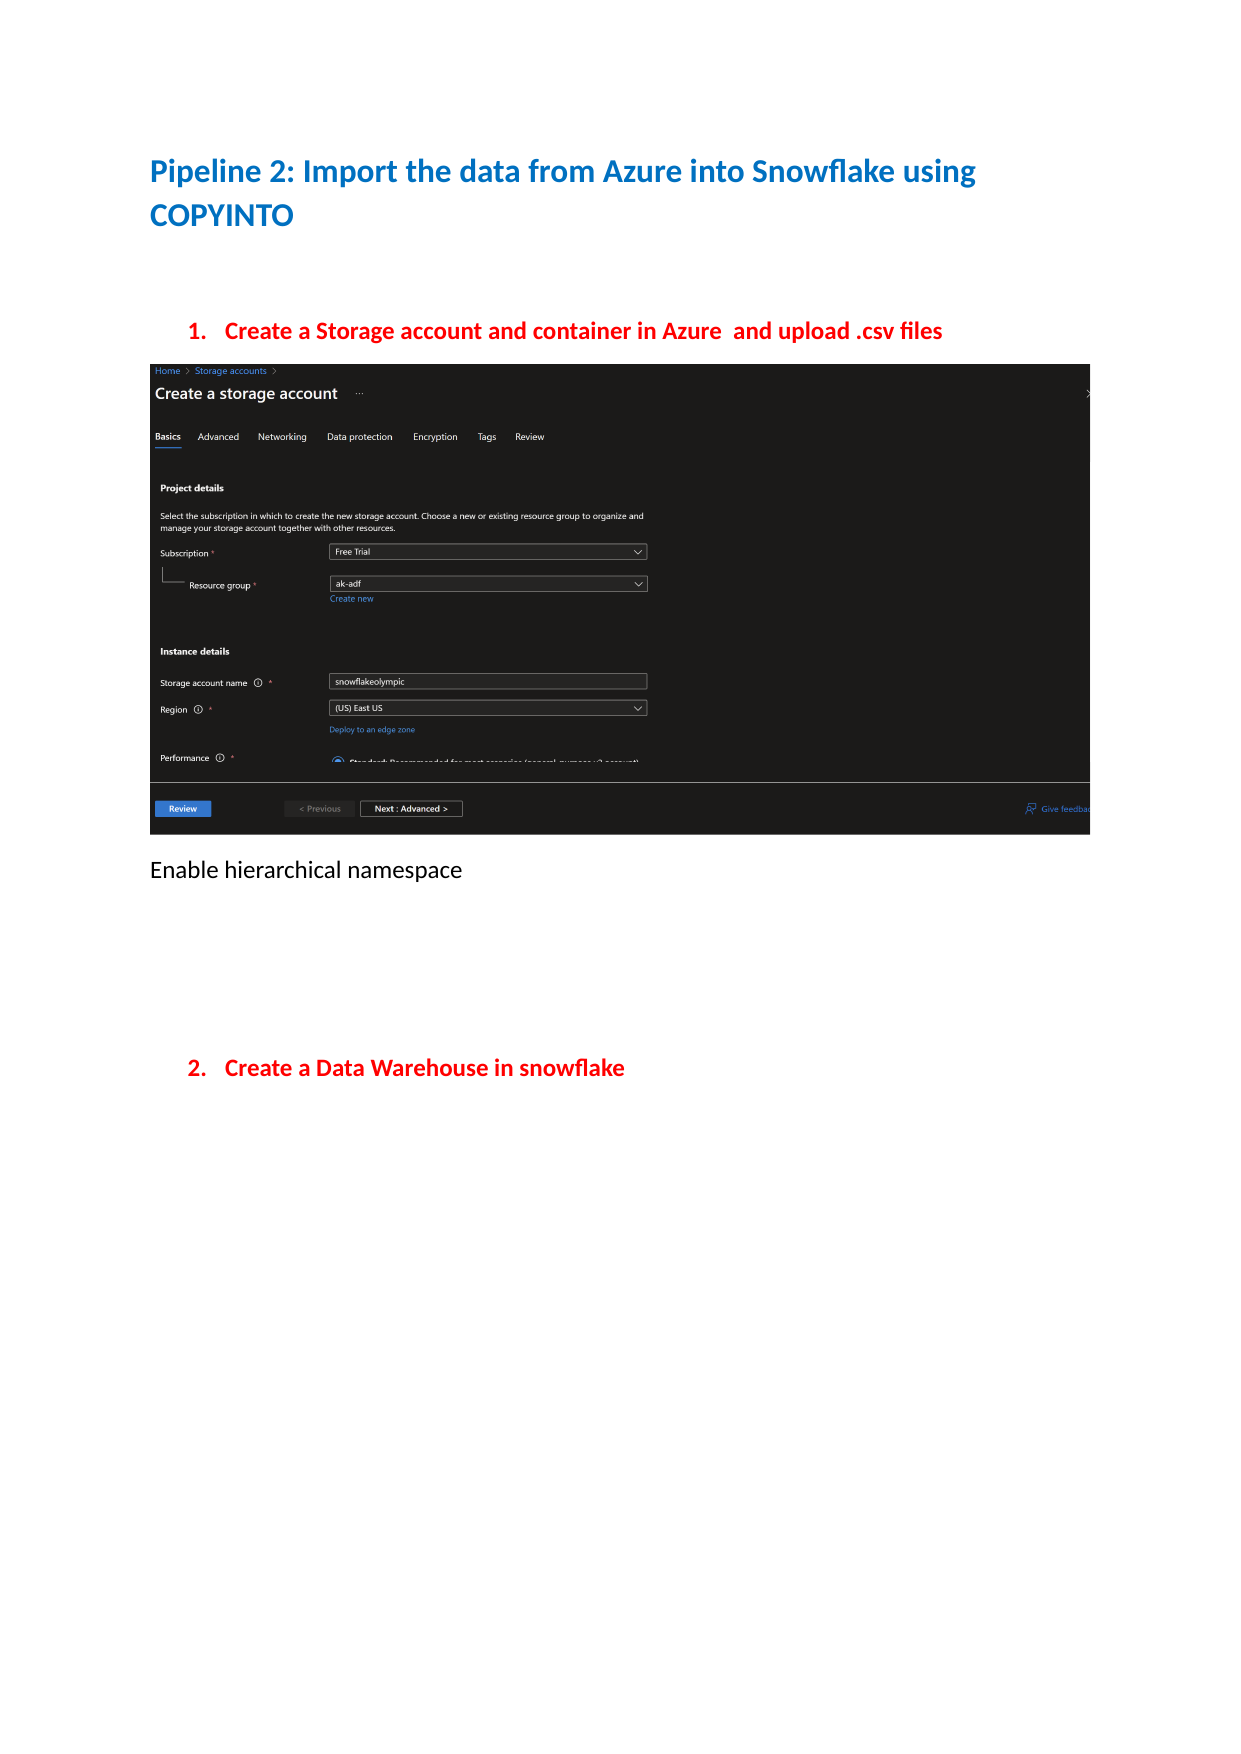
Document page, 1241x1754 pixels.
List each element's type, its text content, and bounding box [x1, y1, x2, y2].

list Create a Storage account and container in Azure and upload .csv files [187, 315, 1090, 346]
text Pipeline 2: Import the data from Azure into Snowflake using COPYINTO [150, 150, 1090, 235]
picture [150, 364, 1091, 835]
list Create a Data Warehouse in snowflake [187, 1052, 1090, 1083]
text Enable hierarchical namespace [150, 854, 1090, 884]
